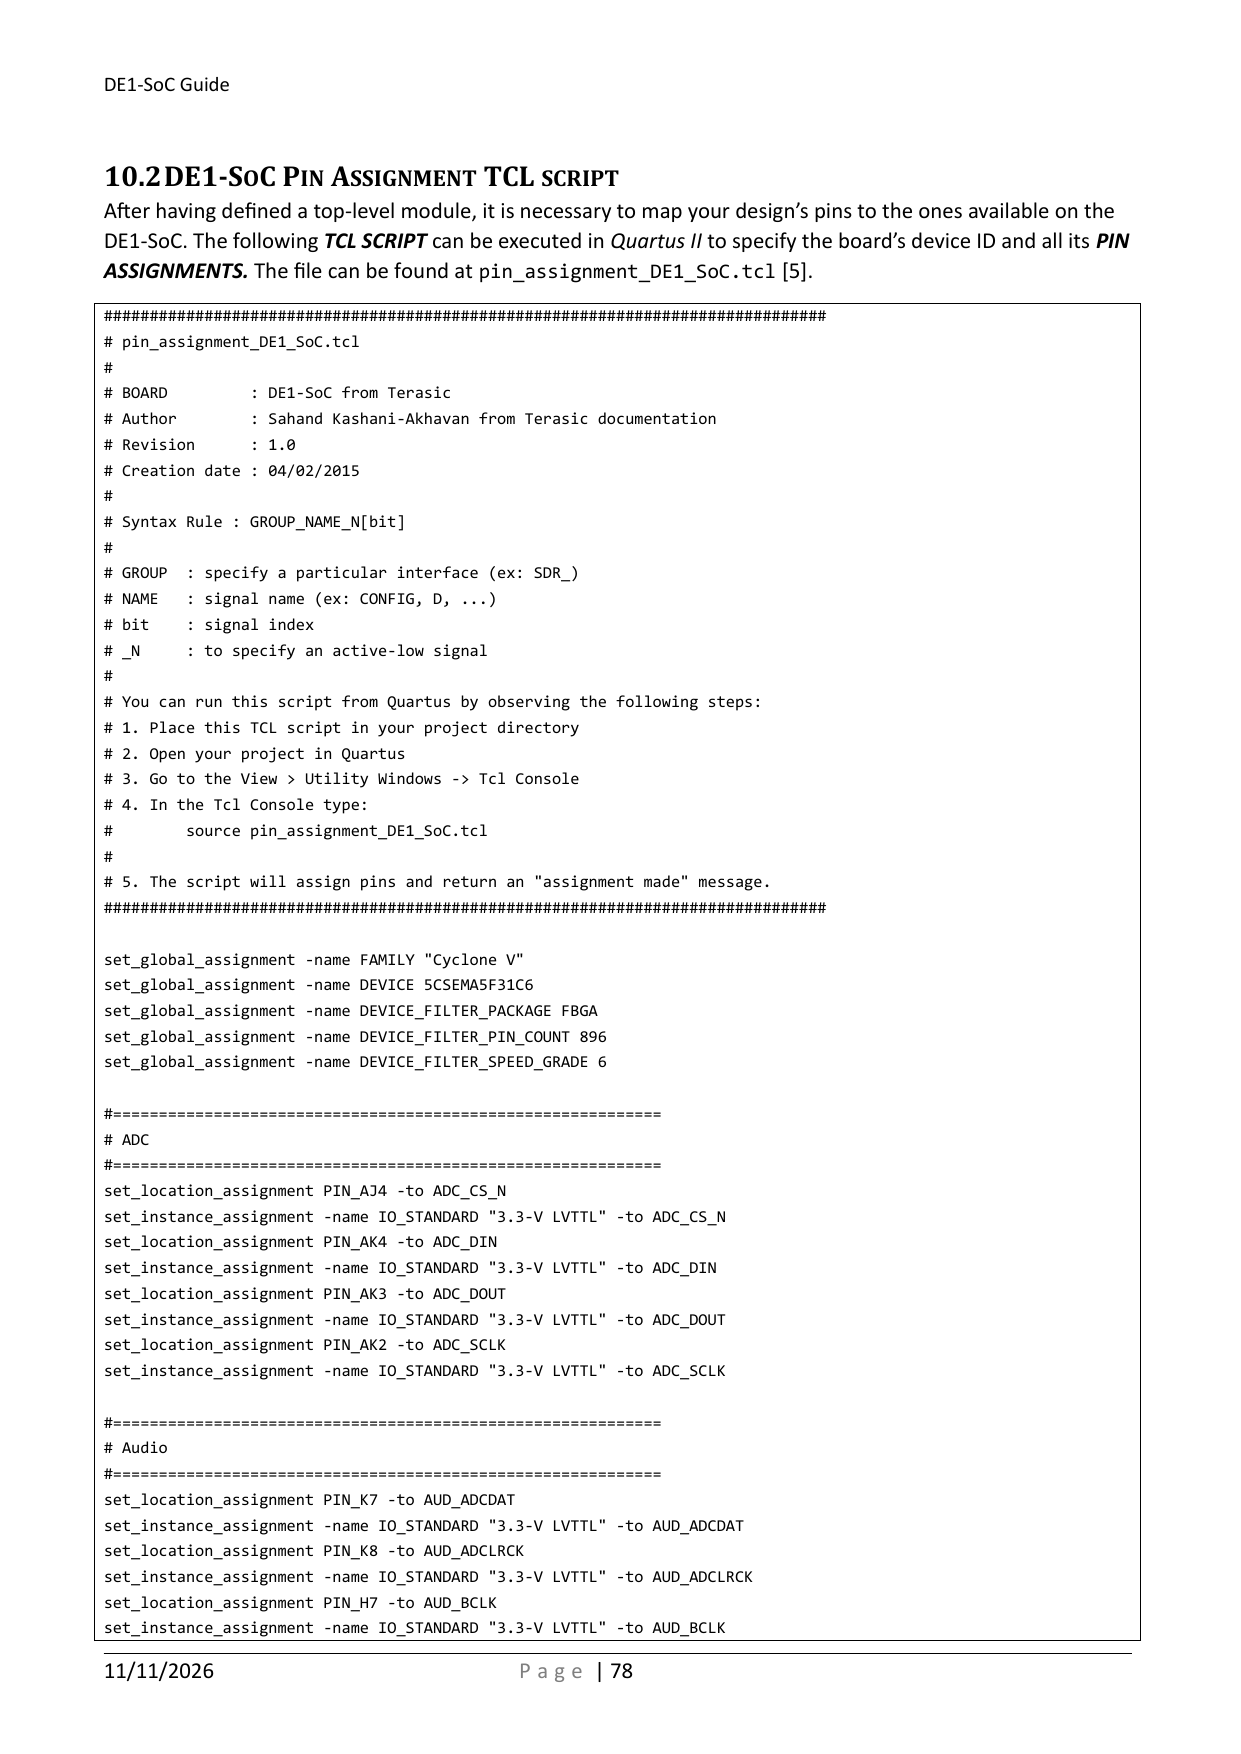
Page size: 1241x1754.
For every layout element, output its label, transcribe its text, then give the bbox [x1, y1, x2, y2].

text set_global_assignment -name DEVICE 5CSEMA5F31C6 [95, 972, 1140, 995]
text # 4. In the Tcl Console type: [95, 792, 1140, 815]
text # _N : to specify an active-low signal [95, 638, 1140, 660]
text # 5. The script will assign pins and return an "assignment made" message. [95, 869, 1140, 892]
text # Audio [95, 1435, 1140, 1458]
text set_instance_assignment -name IO_STANDARD "3.3-V LVTTL" -to ADC_SCLK [95, 1358, 1140, 1381]
text # 3. Go to the View > Utility Windows -> Tcl Console [95, 766, 1140, 789]
text set_instance_assignment -name IO_STANDARD "3.3-V LVTTL" -to AUD_ADCDAT [95, 1513, 1140, 1535]
text set_instance_assignment -name IO_STANDARD "3.3-V LVTTL" -to ADC_DIN [95, 1255, 1140, 1278]
text # source pin_assignment_DE1_SoC.tcl [95, 818, 1140, 841]
text # Author : Sahand Kashani-Akhavan from Terasic documentation [95, 406, 1140, 429]
text set_location_assignment PIN_AK4 -to ADC_DIN [95, 1229, 1140, 1252]
text set_location_assignment PIN_K7 -to AUD_ADCDAT [95, 1487, 1140, 1509]
text set_global_assignment -name FAMILY "Cyclone V" [95, 947, 1140, 969]
text # You can run this script from Quartus by observing the following steps: [95, 689, 1140, 712]
text # BOARD : DE1-SoC from Terasic [95, 381, 1140, 403]
text # [95, 663, 1140, 686]
text # Revision : 1.0 [95, 432, 1140, 454]
text # bit : signal index [95, 612, 1140, 635]
text # Syntax Rule : GROUP_NAME_N[bit] [95, 509, 1140, 532]
text # pin_assignment_DE1_SoC.tcl [95, 329, 1140, 352]
text # 1. Place this TCL script in your project directory [95, 715, 1140, 738]
text # NAME : signal name (ex: CONFIG, D, ...) [95, 586, 1140, 609]
text set_location_assignment PIN_AK3 -to ADC_DOUT [95, 1281, 1140, 1304]
text # ADC [95, 1127, 1140, 1149]
text set_global_assignment -name DEVICE_FILTER_SPEED_GRADE 6 [95, 1049, 1140, 1072]
text set_global_assignment -name DEVICE_FILTER_PACKAGE FBGA [95, 998, 1140, 1021]
text After having defined a top-level module, it is necessary to map your design’s pins to the ones available on the DE1-SoC. The following TCL script can be executed in Quartus II to specify the board’s device ID and all its pin assignments. The file can be found at pin_assignment_DE1_SoC.tcl . [103, 196, 1132, 284]
text ############################################################################### [95, 895, 1140, 918]
text # [95, 355, 1140, 377]
subtitle DE1-SoC Pin Assignment TCL script [103, 159, 1132, 193]
text set_location_assignment PIN_AK2 -to ADC_SCLK [95, 1332, 1140, 1355]
text set_instance_assignment -name IO_STANDARD "3.3-V LVTTL" -to AUD_ADCLRCK [95, 1564, 1140, 1587]
text # [95, 535, 1140, 557]
text # 2. Open your project in Quartus [95, 741, 1140, 763]
text #============================================================ [95, 1101, 1140, 1123]
text # Creation date : 04/02/2015 [95, 458, 1140, 480]
text set_global_assignment -name DEVICE_FILTER_PIN_COUNT 896 [95, 1024, 1140, 1046]
text #============================================================ [95, 1461, 1140, 1484]
text set_location_assignment PIN_H7 -to AUD_BCLK [95, 1590, 1140, 1612]
text # GROUP : specify a particular interface (ex: SDR_) [95, 561, 1140, 583]
text ############################################################################### [95, 304, 1140, 326]
text # [95, 844, 1140, 866]
text set_location_assignment PIN_K8 -to AUD_ADCLRCK [95, 1538, 1140, 1561]
text #============================================================ [95, 1410, 1140, 1432]
text set_instance_assignment -name IO_STANDARD "3.3-V LVTTL" -to ADC_CS_N [95, 1204, 1140, 1226]
text # [95, 483, 1140, 506]
text set_location_assignment PIN_AJ4 -to ADC_CS_N [95, 1178, 1140, 1201]
text set_instance_assignment -name IO_STANDARD "3.3-V LVTTL" -to AUD_BCLK [95, 1616, 1140, 1640]
text set_instance_assignment -name IO_STANDARD "3.3-V LVTTL" -to ADC_DOUT [95, 1307, 1140, 1329]
text #============================================================ [95, 1152, 1140, 1175]
